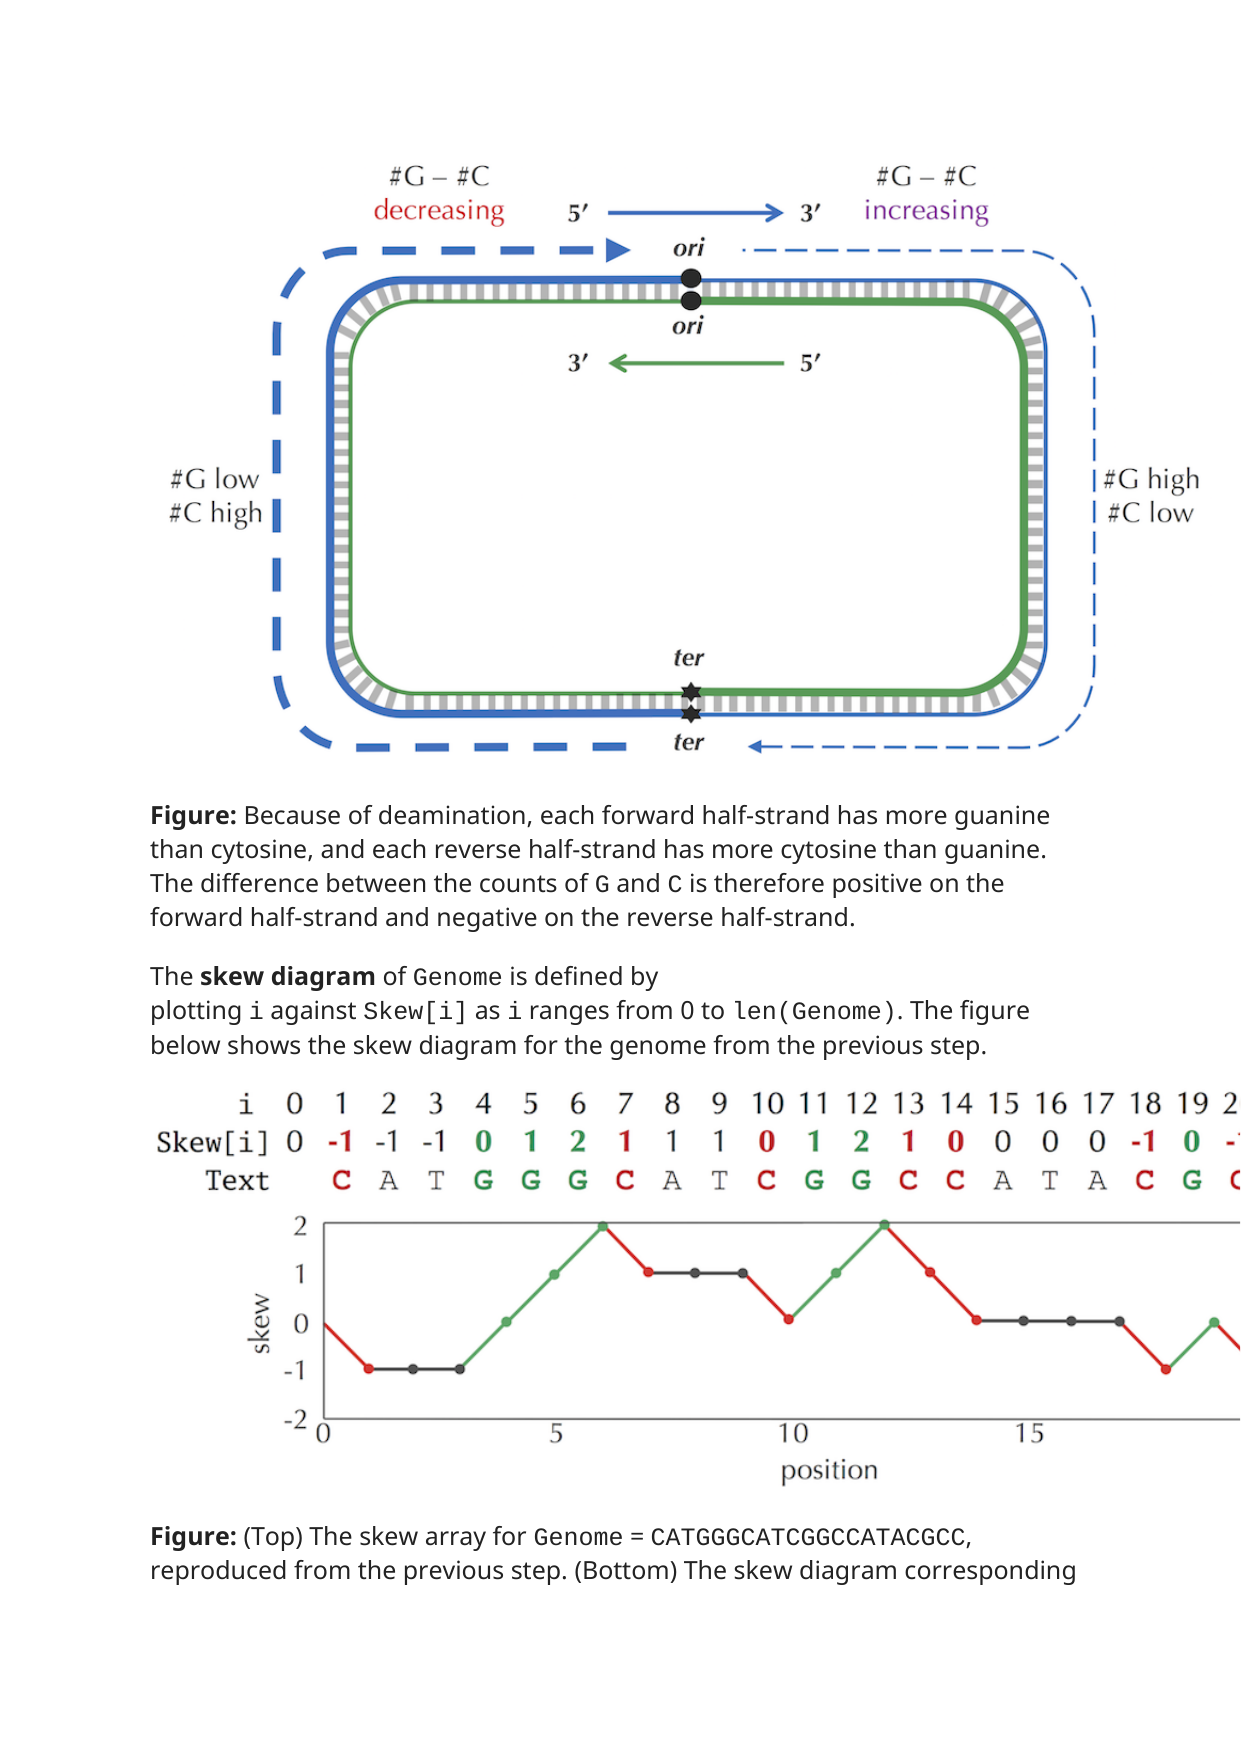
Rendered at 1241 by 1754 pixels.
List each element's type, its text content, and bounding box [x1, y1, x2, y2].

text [150, 1518, 1090, 1587]
picture [150, 1086, 1241, 1494]
picture [150, 150, 1218, 773]
text Figure: Because of deamination, each forward half-strand has more guanine than cytosine, and each reverse half-strand has more cytosine than guanine. The difference between the counts of G and C is therefore positive on the forward half-strand and negative on the reverse half-strand. [150, 797, 1090, 934]
text The skew diagram of Genome is defined by plotting i against Skew[i] as i ranges from 0 to len(Genome). The figure below shows the skew diagram for the genome from the previous step. [150, 959, 1090, 1061]
